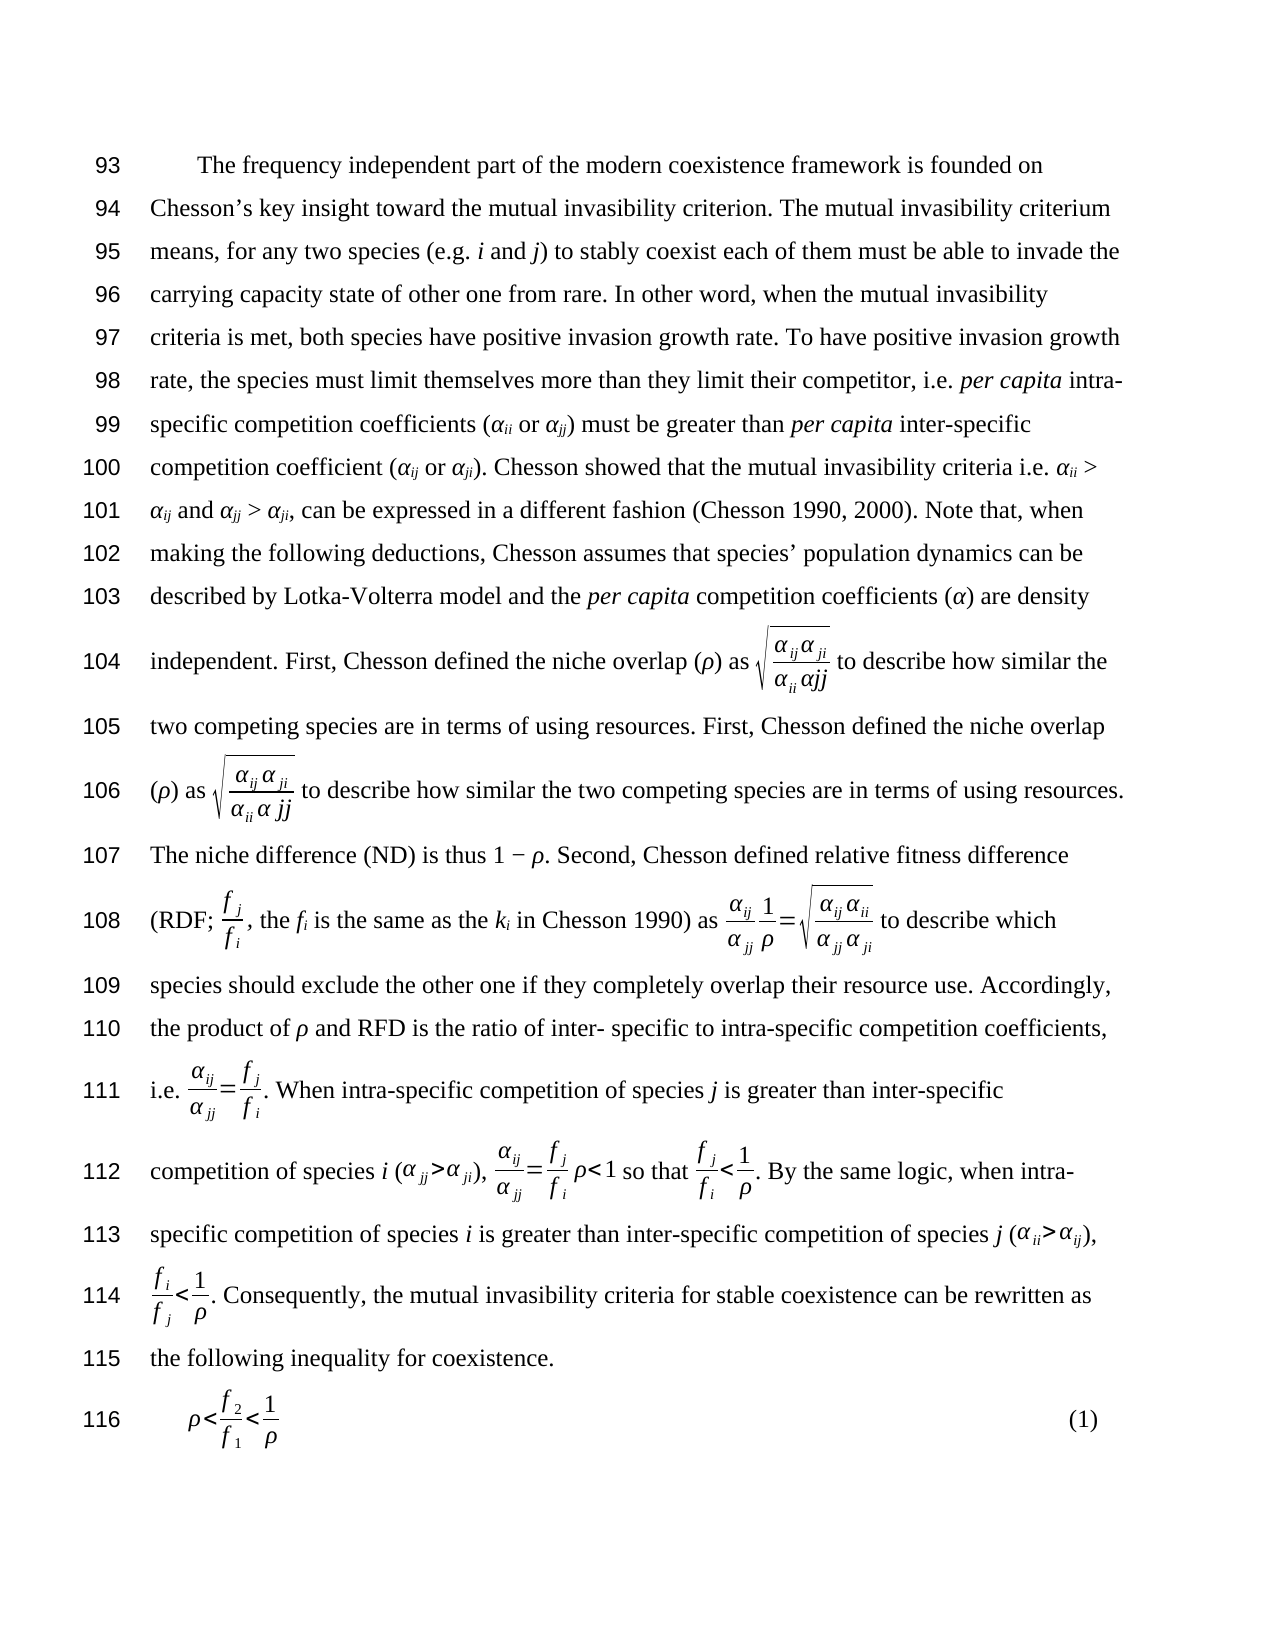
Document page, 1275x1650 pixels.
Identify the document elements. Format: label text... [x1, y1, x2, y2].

text (1) [150, 1386, 1125, 1452]
text The frequency independent part of the modern coexistence framework is founded on Chesson’s key insight toward the mutual invasibility criterion. The mutual invasibility criterium means, for any two species (e.g. i and j) to stably coexist each of them must be able to invade the carrying capacity state of other one from rare. In other word, when the mutual invasibility criteria is met, both species have positive invasion growth rate. To have positive invasion growth rate, the species must limit themselves more than they limit their competitor, i.e. per capita intra-specific competition coefficients (αii or αjj) must be greater than per capita inter-specific competition coefficient (αij or αji). Chesson showed that the mutual invasibility criteria i.e. αii > αij and αjj > αji, can be expressed in a different fashion (Chesson 1990, 2000). Note that, when making the following deductions, Chesson assumes that species’ population dynamics can be described by Lotka-Volterra model and the per capita competition coefficients (α) are density independent. First, Chesson defined the niche overlap (ρ) as to describe how similar the two competing species are in terms of using resources. First, Chesson defined the niche overlap (ρ) as to describe how similar the two competing species are in terms of using resources. The niche difference (ND) is thus 1 − ρ. Second, Chesson defined relative fitness difference (RDF; the fi is the same as the ki in Chesson 1990) as to describe which species should exclude the other one if they completely overlap their resource use. Accordingly, the product of ρ and RFD is the ratio of inter- specific to intra-specific competition coefficients, i.e. . When intra-specific competition of species j is greater than inter-specific competition of species i (), so that . By the same logic, when intra-specific competition of species i is greater than inter-specific competition of species j (), . Consequently, the mutual invasibility criteria for stable coexistence can be rewritten as the following inequality for coexistence. [150, 150, 1125, 1372]
